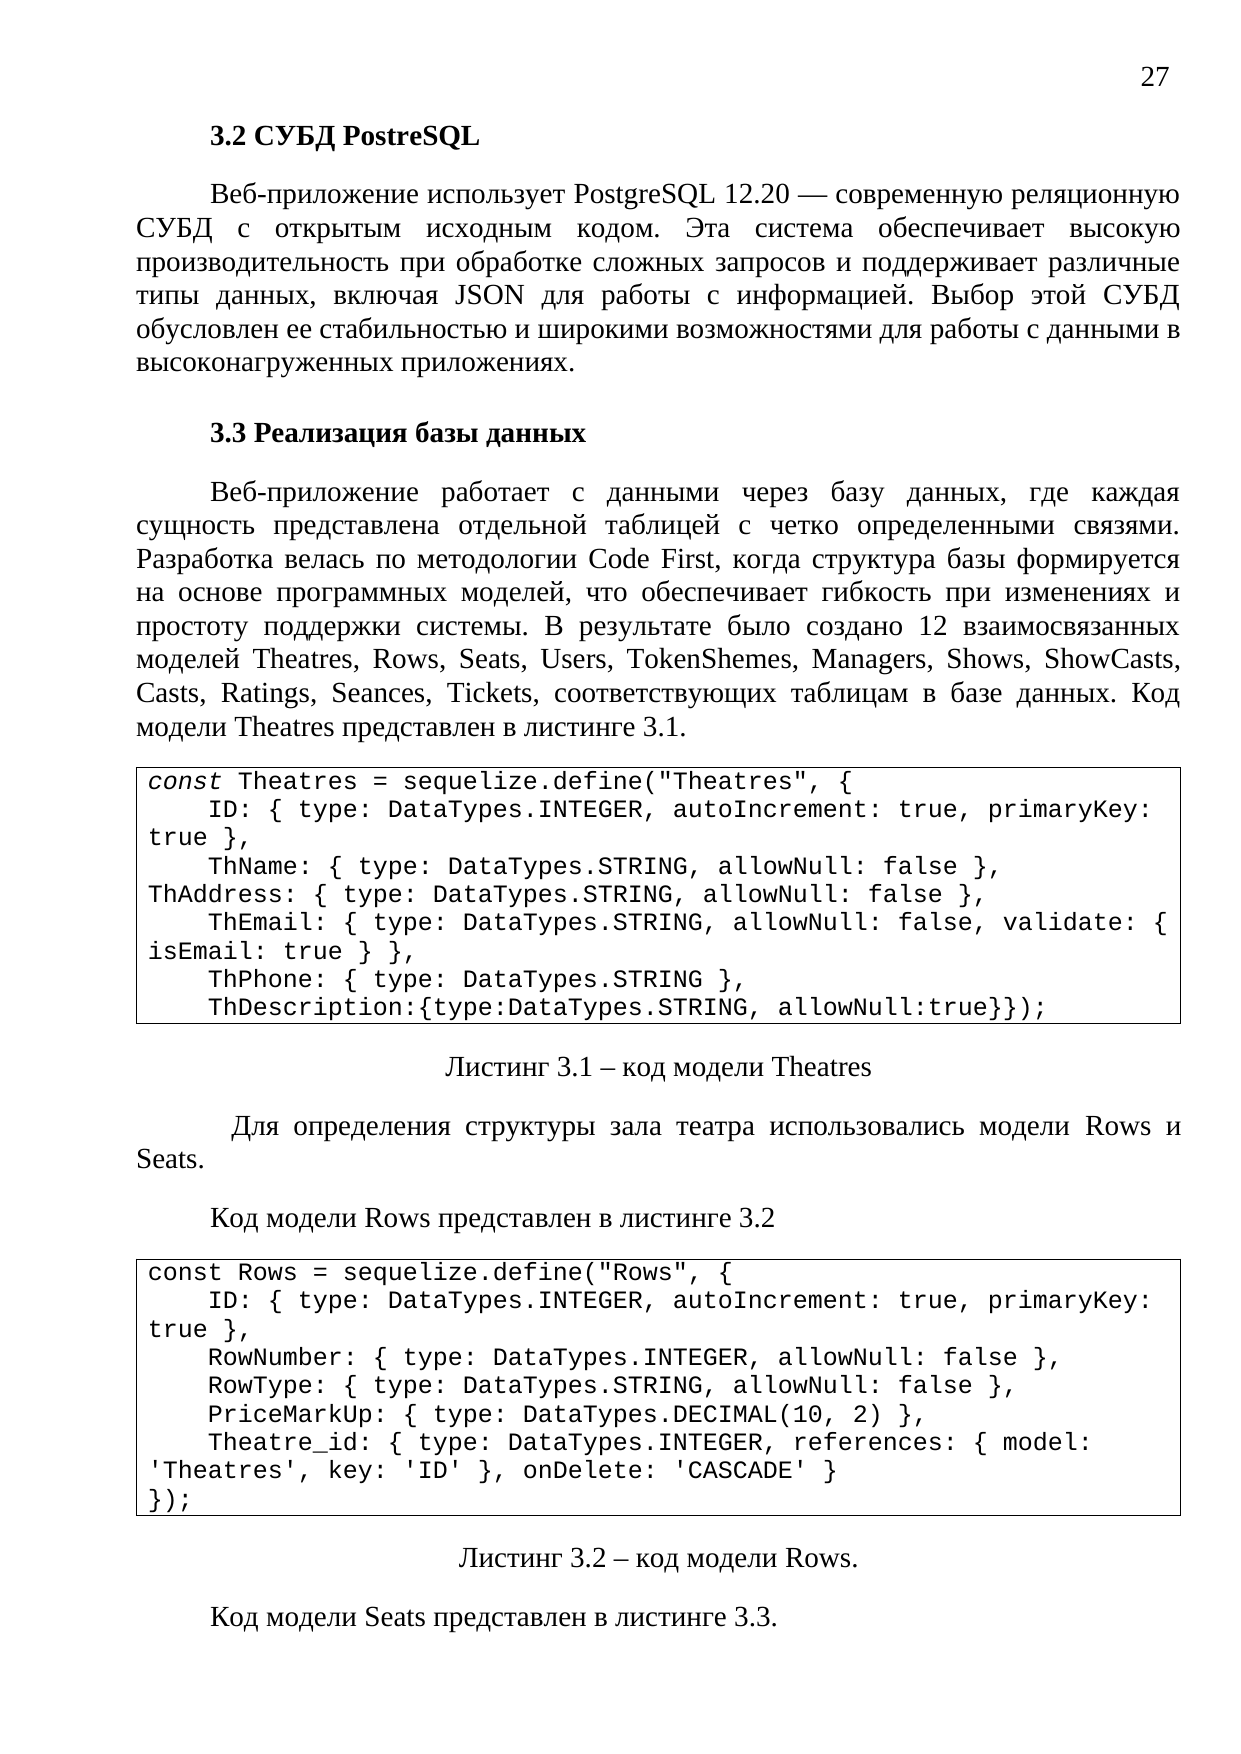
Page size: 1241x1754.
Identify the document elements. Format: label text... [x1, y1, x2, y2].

text Код модели Rows представлен в листинге 3.2 [136, 1200, 1181, 1233]
text Листинг 3.2 – код модели Rows. [136, 1541, 1181, 1574]
text Листинг 3.1 – код модели Theatres [136, 1049, 1181, 1083]
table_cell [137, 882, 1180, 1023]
subtitle 3.2 СУБД PostreSQL [136, 118, 1181, 152]
subtitle 3.3 Реализация базы данных [136, 415, 1181, 449]
text Веб-приложение использует PostgreSQL 12.20 — современную реляционную СУБД с открытым исходным кодом. Эта система обеспечивает высокую производительность при обработке сложных запросов и поддерживает различные типы данных, включая JSON для работы с информацией. Выбор этой СУБД обусловлен ее стабильностью и широкими возможностями для работы с данными в высоконагруженных приложениях. [136, 177, 1181, 378]
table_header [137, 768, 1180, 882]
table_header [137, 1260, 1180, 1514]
text Для определения структуры зала театра использовались модели Rows и Seats. [136, 1108, 1181, 1175]
text Веб-приложение работает с данными через базу данных, где каждая сущность представлена отдельной таблицей с четко определенными связями. Разработка велась по методологии Code First, когда структура базы формируется на основе программных моделей, что обеспечивает гибкость при изменениях и простоту поддержки системы. В результате было создано 12 взаимосвязанных моделей Theatres, Rows, Seats, Users, TokenShemes, Managers, Shows, ShowCasts, Casts, Ratings, Seances, Tickets, соответствующих таблицам в базе данных. Код модели Theatres представлен в листинге 3.1. [136, 474, 1181, 742]
text Код модели Seats представлен в листинге 3.3. [136, 1599, 1181, 1633]
